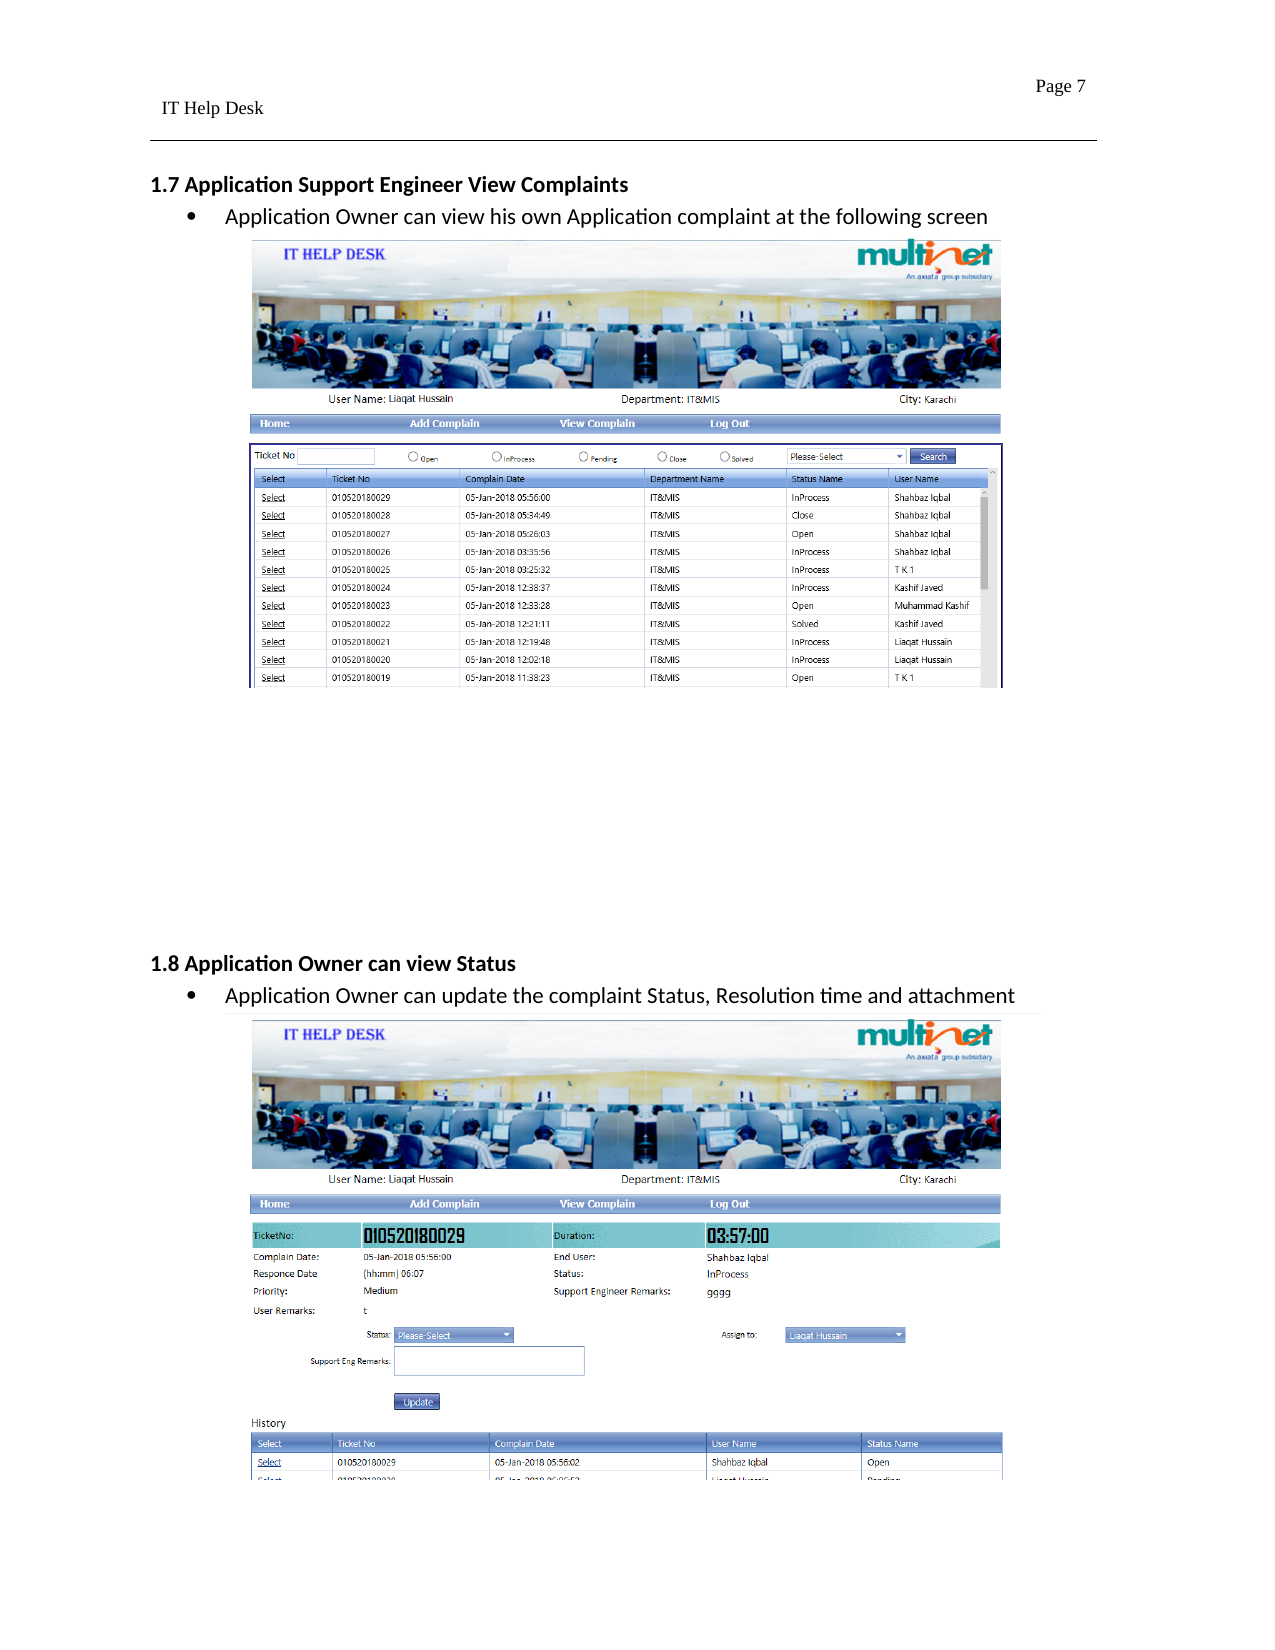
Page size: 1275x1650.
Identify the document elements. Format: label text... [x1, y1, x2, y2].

text 1.8 Application Owner can view Status [150, 949, 1125, 977]
picture [225, 1013, 1042, 1480]
picture [225, 234, 1029, 688]
text 1.7 Application Support Engineer View Complaints [150, 170, 1125, 198]
list Application Owner can update the complaint Status, Resolution time and attachment [187, 981, 1125, 1009]
list Application Owner can view his own Application complaint at the following screen [187, 202, 1125, 230]
